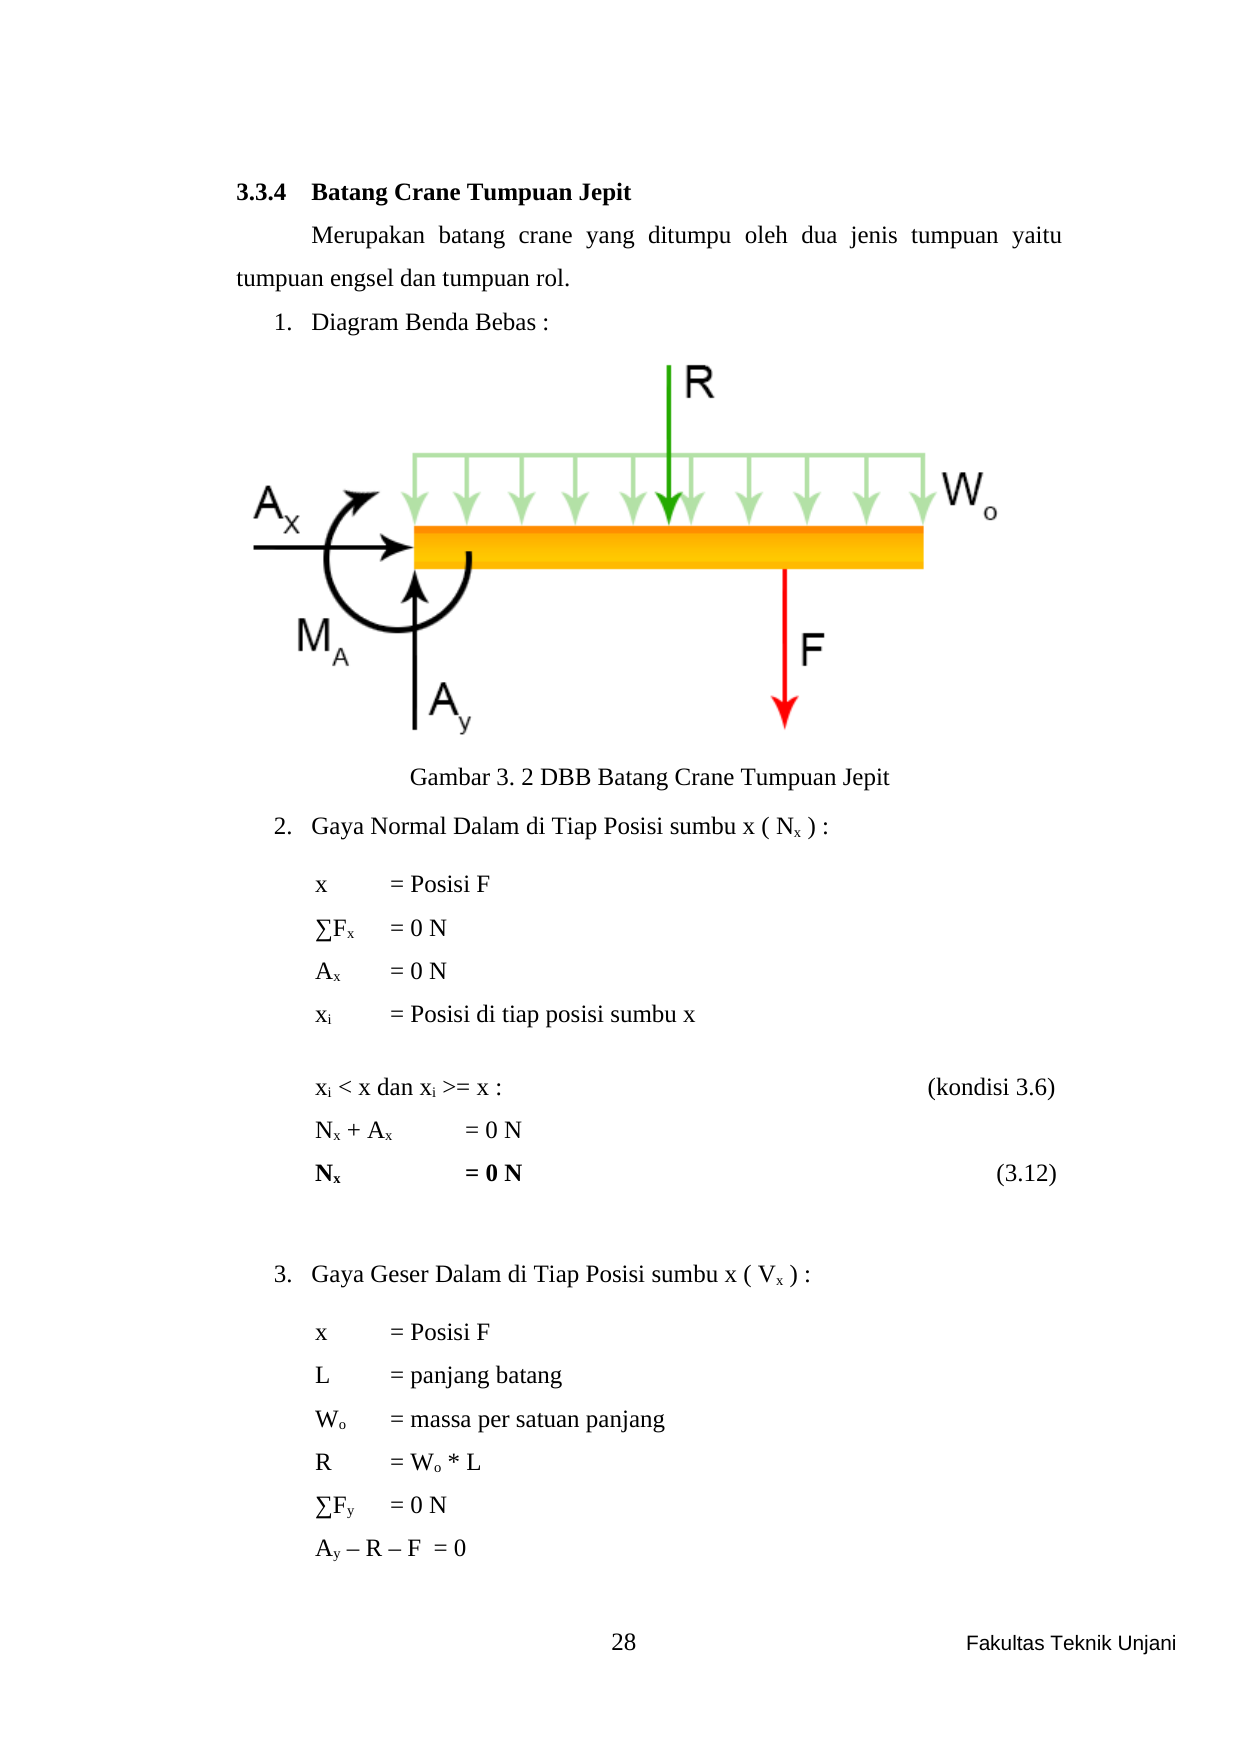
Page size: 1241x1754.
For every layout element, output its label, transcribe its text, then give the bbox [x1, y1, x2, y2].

list Diagram Benda Bebas : [274, 307, 1063, 335]
picture [236, 349, 1019, 748]
text Merupakan batang crane yang ditumpu oleh dua jenis tumpuan yaitu tumpuan engsel dan tumpuan rol. [236, 220, 1063, 292]
subtitle 3.3.4 Batang Crane Tumpuan Jepit [236, 177, 1063, 206]
list Gaya Normal Dalam di Tiap Posisi sumbu x ( Nx ) : [274, 811, 1063, 840]
table_cell xi < x dan xi >= x : (kondisi 3.6) Nx + Ax = 0 N Nx = 0 N (3.12) [300, 1057, 1087, 1216]
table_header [300, 1303, 1087, 1577]
text Gambar 3. 2 DBB Batang Crane Tumpuan Jepit [236, 762, 1063, 791]
list Gaya Geser Dalam di Tiap Posisi sumbu x ( Vx ) : [274, 1259, 1063, 1288]
table_header x = Posisi F ∑Fx = 0 N Ax = 0 N xi = Posisi di tiap posisi sumbu x [300, 855, 1087, 1057]
